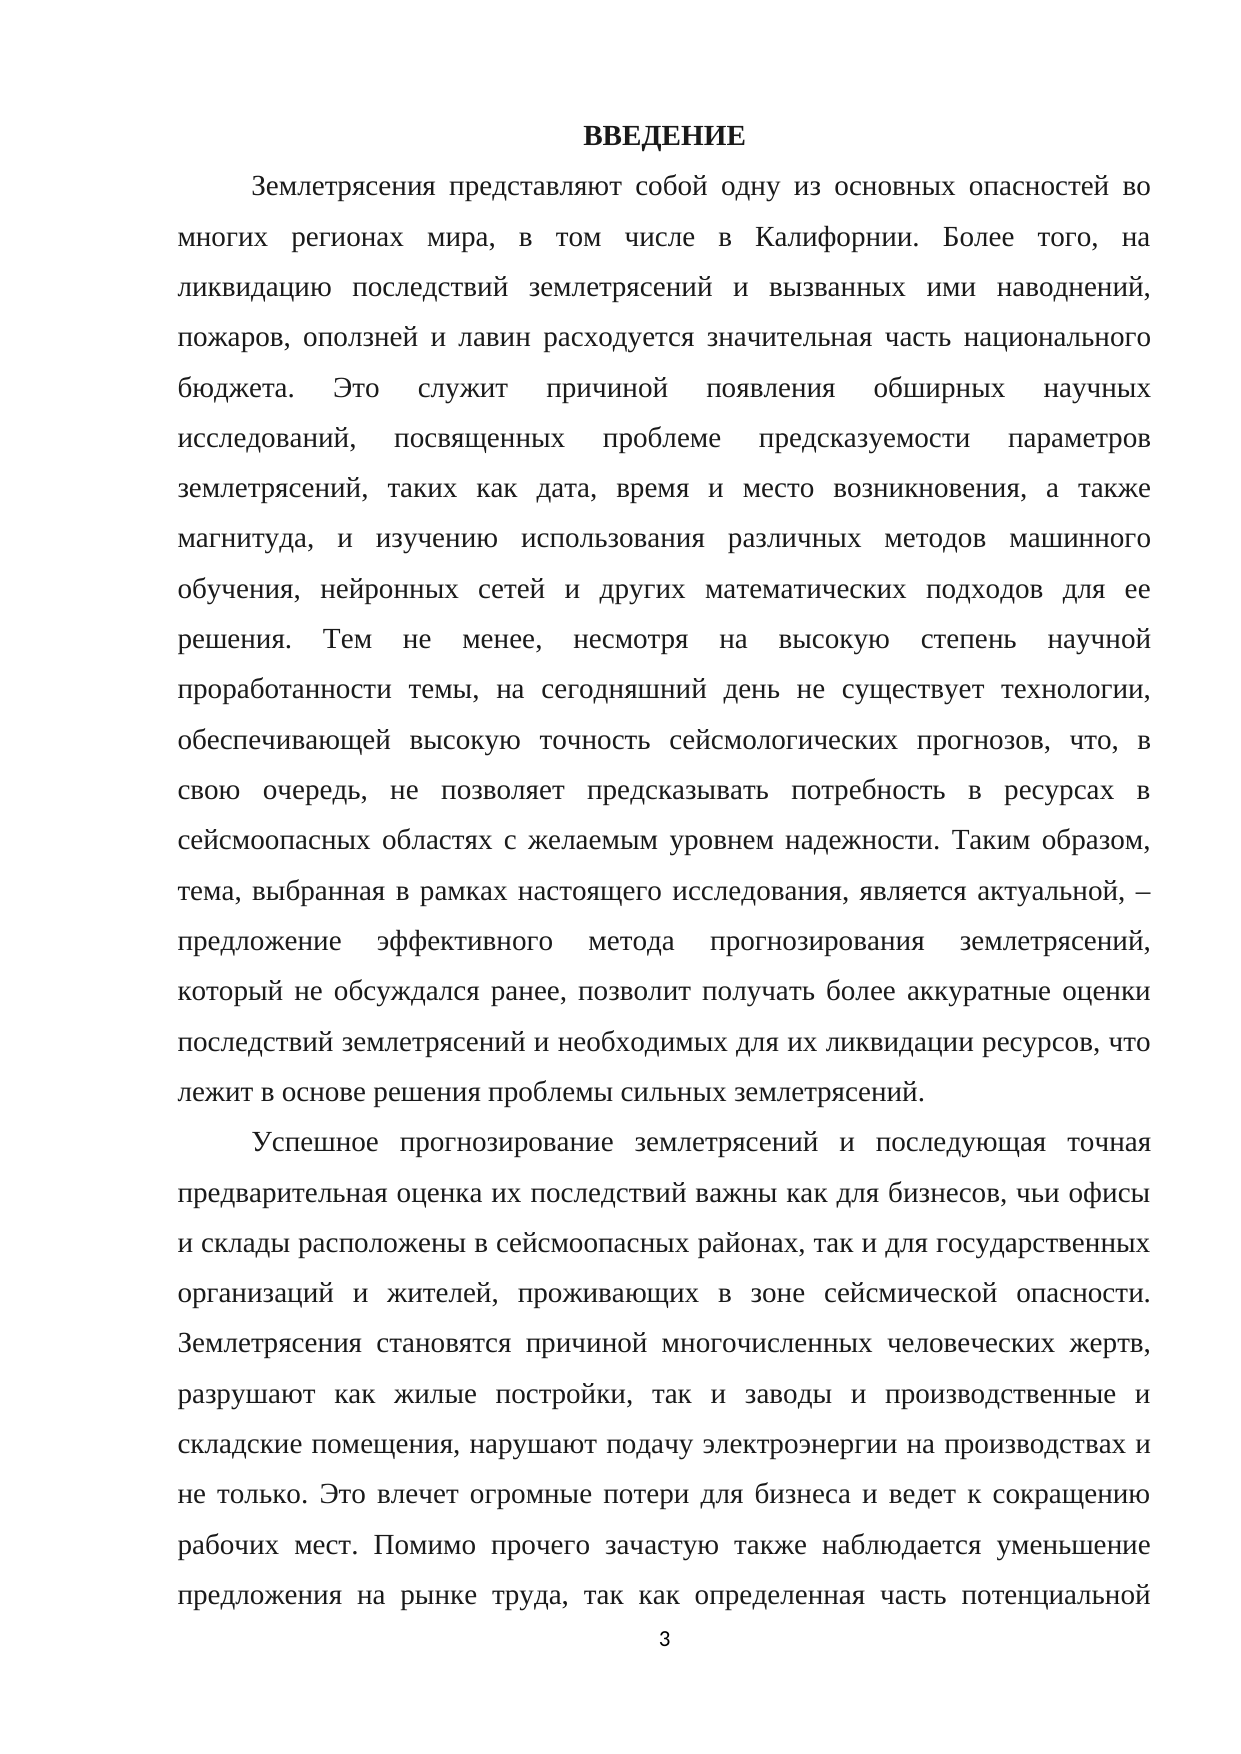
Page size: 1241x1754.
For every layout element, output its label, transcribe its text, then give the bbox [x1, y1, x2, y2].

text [177, 1124, 1152, 1611]
text Землетрясения представляют собой одну из основных опасностей во многих регионах мира, в том числе в Калифорнии. Более того, на ликвидацию последствий землетрясений и вызванных ими наводнений, пожаров, оползней и лавин расходуется значительная часть национального бюджета. Это служит причиной появления обширных научных исследований, посвященных проблеме предсказуемости параметров землетрясений, таких как дата, время и место возникновения, а также магнитуда, и изучению использования различных методов машинного обучения, нейронных сетей и других математических подходов для ее решения. Тем не менее, несмотря на высокую степень научной проработанности темы, на сегодняшний день не существует технологии, обеспечивающей высокую точность сейсмологических прогнозов, что, в свою очередь, не позволяет предсказывать потребность в ресурсах в сейсмоопасных областях с желаемым уровнем надежности. Таким образом, тема, выбранная в рамках настоящего исследования, является актуальной, – предложение эффективного метода прогнозирования землетрясений, который не обсуждался ранее, позволит получать более аккуратные оценки последствий землетрясений и необходимых для их ликвидации ресурсов, что лежит в основе решения проблемы сильных землетрясений. [177, 168, 1152, 1108]
subtitle ВВЕДЕНИЕ [177, 118, 1152, 152]
